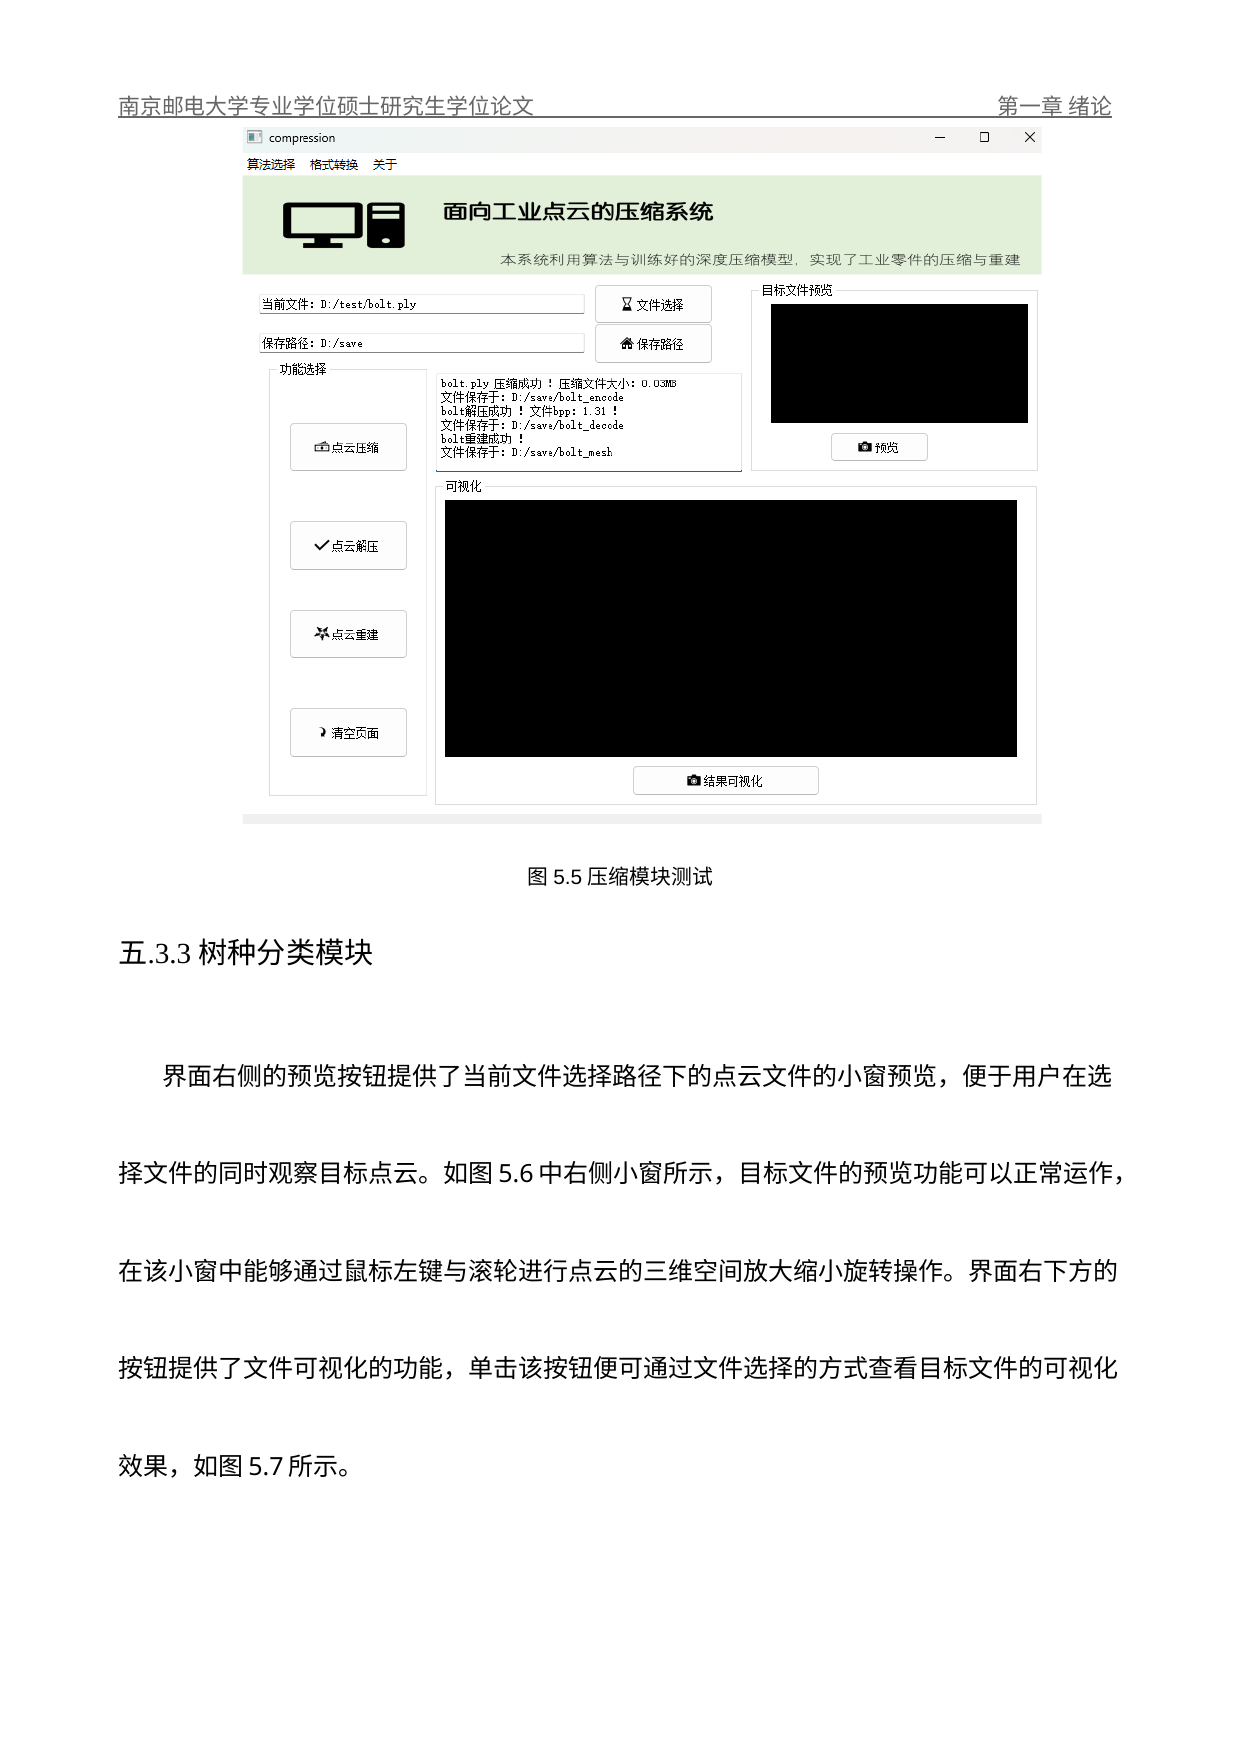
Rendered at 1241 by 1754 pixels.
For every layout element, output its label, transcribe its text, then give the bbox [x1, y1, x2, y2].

text 树种分类模块 [118, 919, 1122, 984]
picture [242, 127, 1042, 824]
text 图 5.5 压缩模块测试 [118, 859, 1122, 892]
text 界面右侧的预览按钮提供了当前文件选择路径下的点云文件的小窗预览，便于用户在选择文件的同时观察目标点云。如图5.6中右侧小窗所示，目标文件的预览功能可以正常运作，在该小窗中能够通过鼠标左键与滚轮进行点云的三维空间放大缩小旋转操作。界面右下方的按钮提供了文件可视化的功能，单击该按钮便可通过文件选择的方式查看目标文件的可视化效果，如图5.7所示。 [118, 1042, 1122, 1497]
